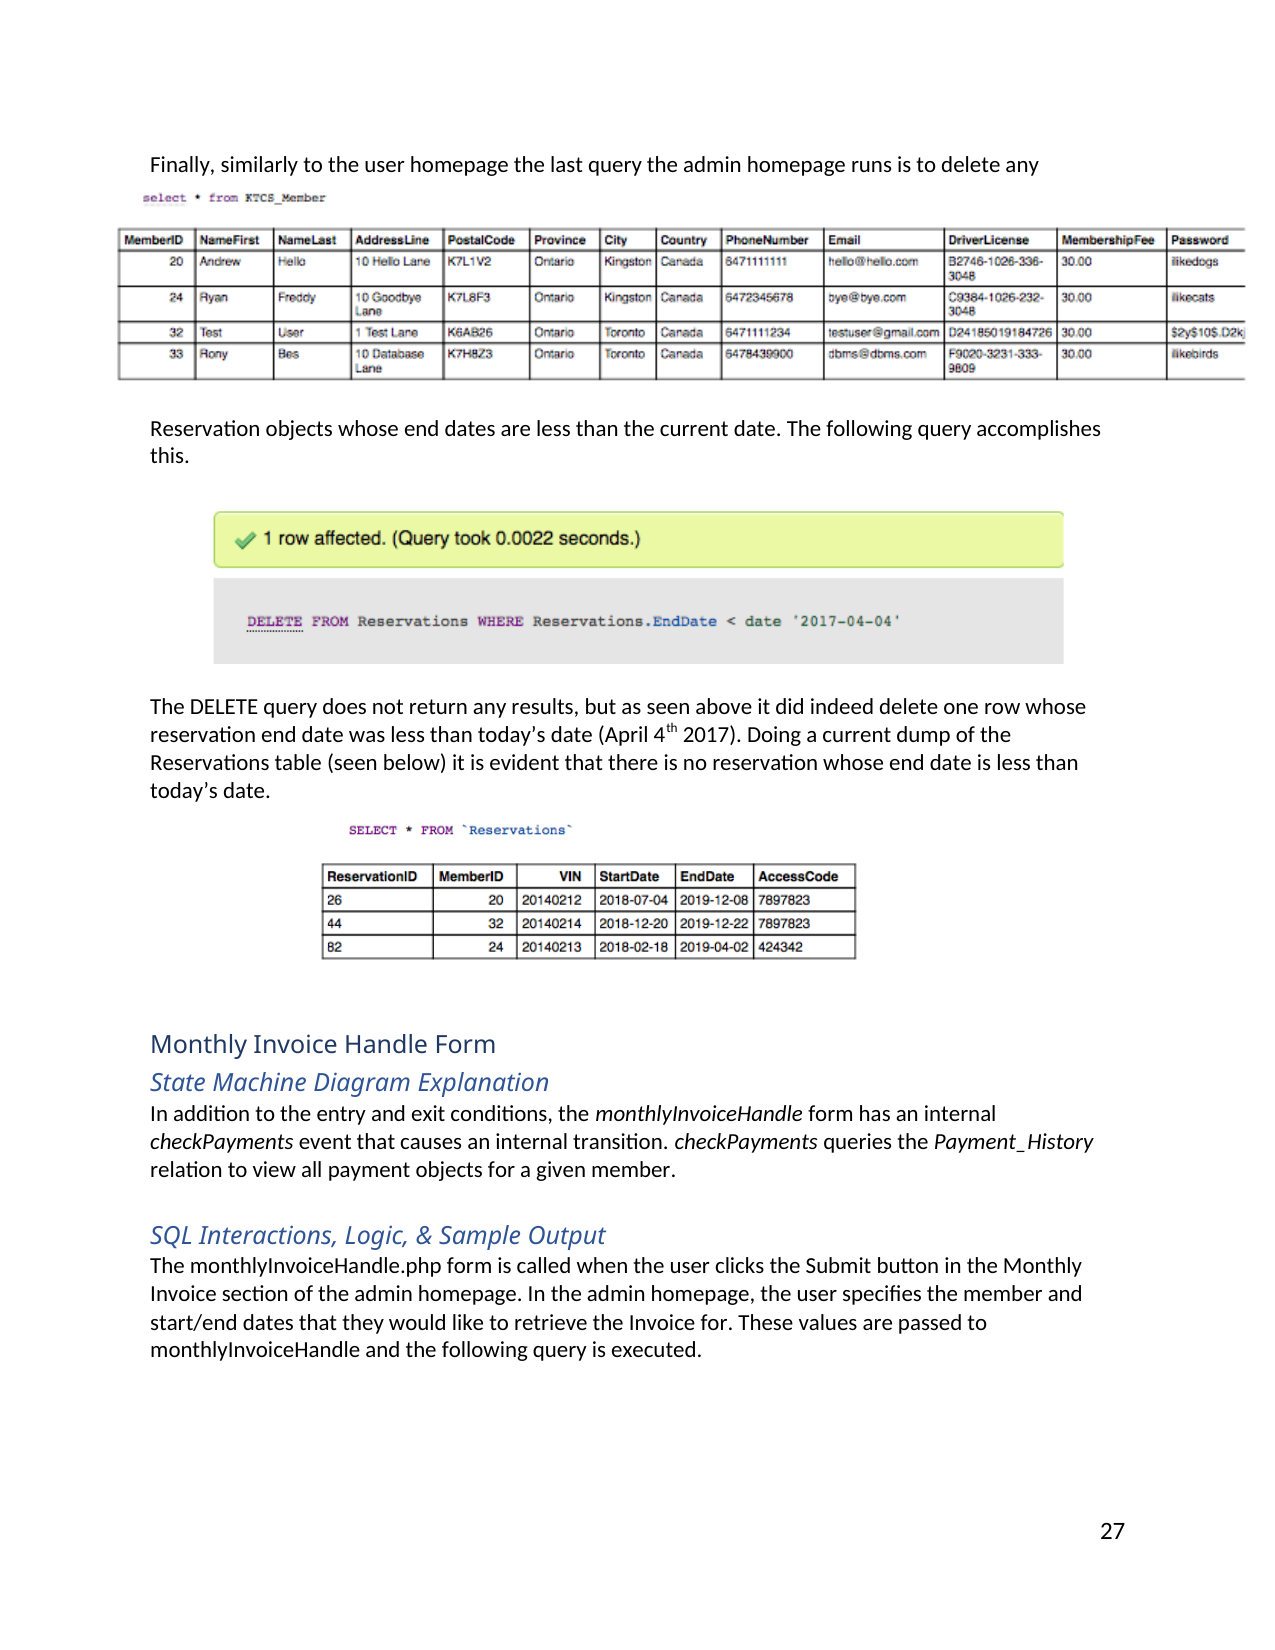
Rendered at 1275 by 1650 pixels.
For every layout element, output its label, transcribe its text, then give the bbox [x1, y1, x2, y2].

text In addition to the entry and exit conditions, the monthlyInvoiceHandle form has an internal checkPayments event that causes an internal transition. checkPayments queries the Payment_History relation to view all payment objects for a given member. [150, 1099, 1125, 1183]
picture [104, 180, 1273, 414]
text The DELETE query does not return any results, but as seen above it did indeed delete one row whose reservation end date was less than today’s date (April 4th 2017). Doing a current dump of the Reservations table (seen below) it is evident that there is no reservation whose end date is less than today’s date. [150, 692, 1125, 804]
picture [308, 803, 967, 992]
subtitle State Machine Diagram Explanation [150, 1065, 1125, 1099]
text Finally, similarly to the user homepage the last query the admin homepage runs is to delete any Reservation objects whose end dates are less than the current date. The following query accomplishes this. [150, 150, 1125, 180]
text The monthlyInvoiceHandle.php form is called when the user clicks the Submit button in the Monthly Invoice section of the admin homepage. In the admin homepage, the user specifies the member and start/end dates that they would like to retrieve the Invoice for. These values are passed to monthlyInvoiceHandle and the following query is executed. [150, 1252, 1125, 1364]
text Finally, similarly to the user homepage the last query the admin homepage runs is to delete any Reservation objects whose end dates are less than the current date. The following query accomplishes this. [150, 414, 1125, 470]
picture [211, 497, 1064, 664]
subtitle SQL Interactions, Logic, & Sample Output [150, 1217, 1125, 1252]
subtitle Monthly Invoice Handle Form [150, 1026, 1125, 1061]
